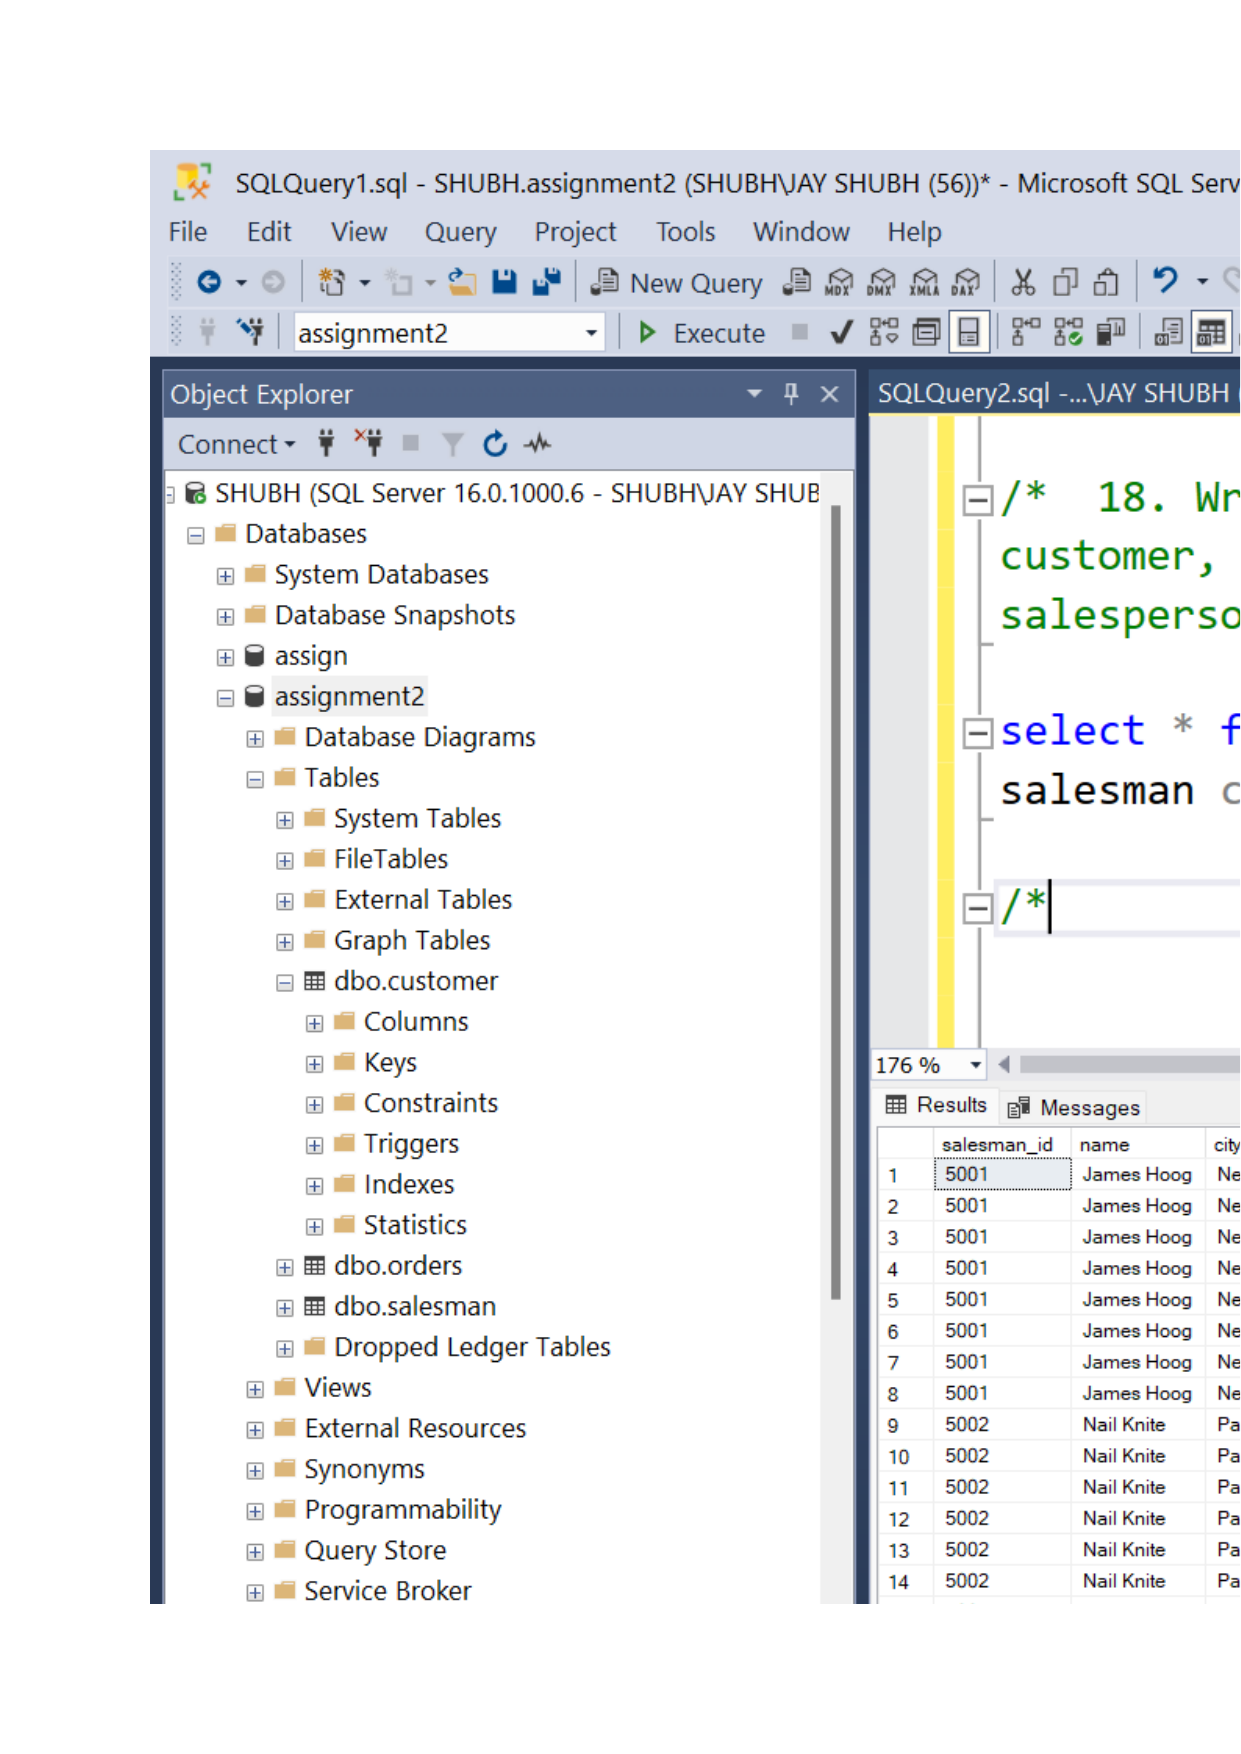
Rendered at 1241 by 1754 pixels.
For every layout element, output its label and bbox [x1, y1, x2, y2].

picture [150, 150, 1241, 1604]
